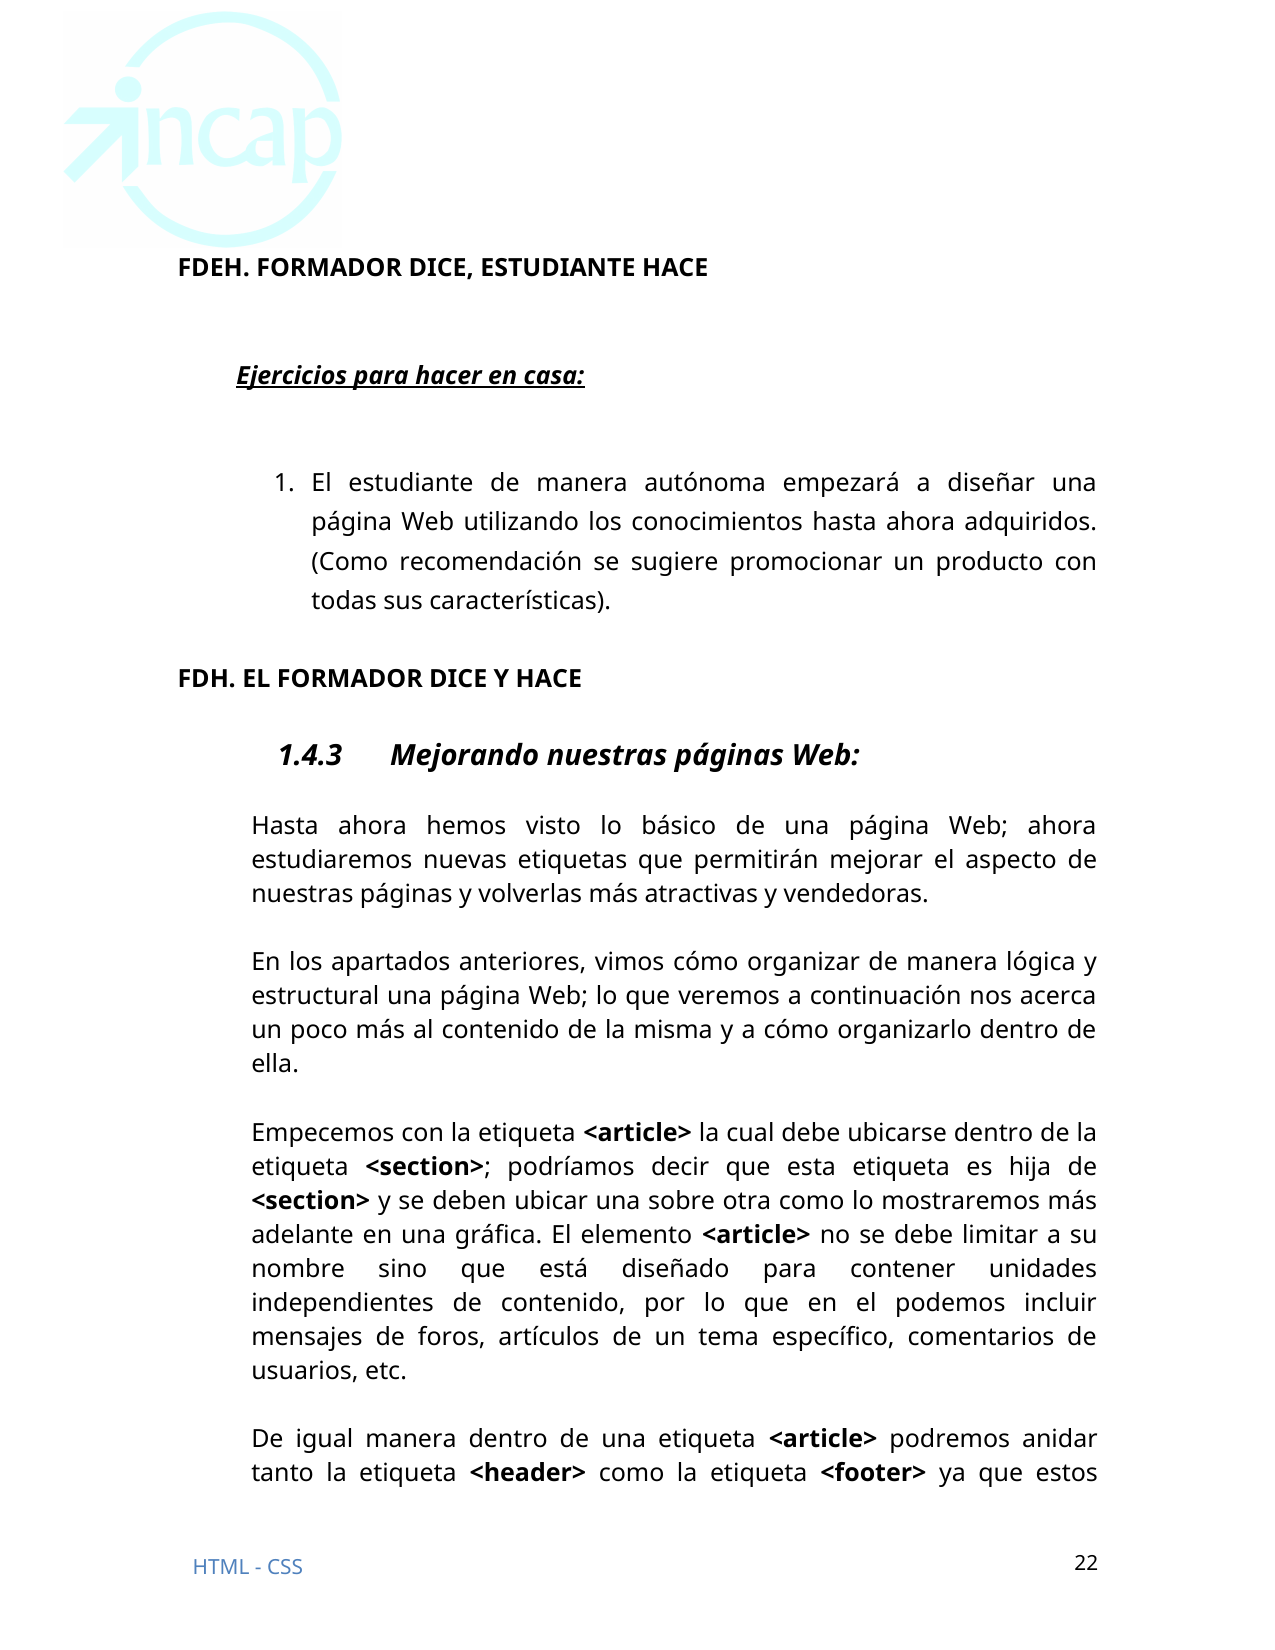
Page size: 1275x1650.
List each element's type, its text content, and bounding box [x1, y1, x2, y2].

list Hasta ahora hemos visto lo básico de una página Web; ahora estudiaremos nuevas etiquetas que permitirán mejorar el aspecto de nuestras páginas y volverlas más atractivas y vendedoras. [251, 808, 1098, 910]
list Mejorando nuestras páginas Web: [277, 734, 1098, 773]
text Ejercicios para hacer en casa: [236, 357, 1098, 391]
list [251, 1421, 1098, 1489]
list El estudiante de manera autónoma empezará a diseñar una página Web utilizando los conocimientos hasta ahora adquiridos. (Como recomendación se sugiere promocionar un producto con todas sus características). [274, 465, 1098, 616]
text FDH. EL FORMADOR DICE Y HACE [177, 661, 1098, 695]
list Empecemos con la etiqueta <article> la cual debe ubicarse dentro de la etiqueta <section>; podríamos decir que esta etiqueta es hija de <section> y se deben ubicar una sobre otra como lo mostraremos más adelante en una gráfica. El elemento <article> no se debe limitar a su nombre sino que está diseñado para contener unidades independientes de contenido, por lo que en el podemos incluir mensajes de foros, artículos de un tema específico, comentarios de usuarios, etc. [251, 1114, 1098, 1387]
list En los apartados anteriores, vimos cómo organizar de manera lógica y estructural una página Web; lo que veremos a continuación nos acerca un poco más al contenido de la misma y a cómo organizarlo dentro de ella. [251, 944, 1098, 1080]
text FDEH. FORMADOR DICE, ESTUDIANTE HACE [177, 250, 1099, 284]
